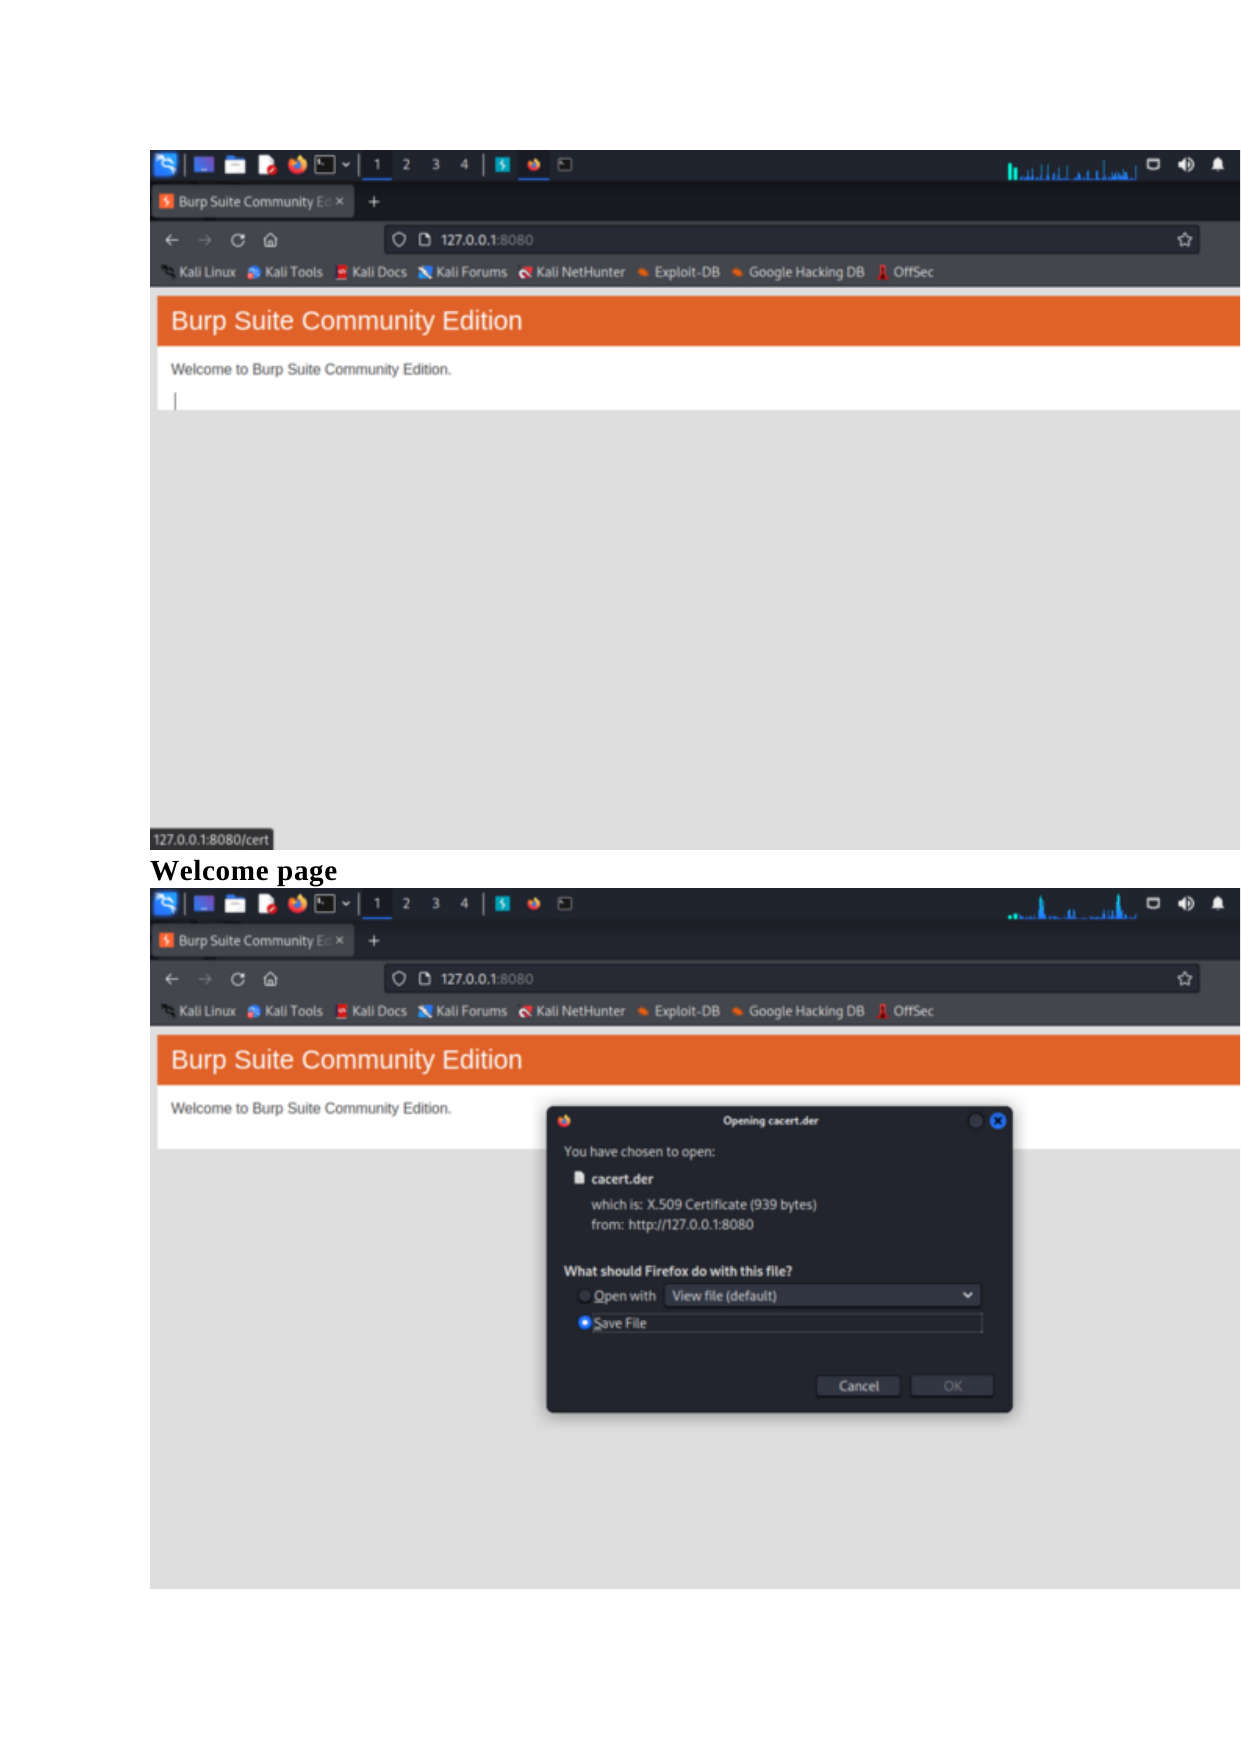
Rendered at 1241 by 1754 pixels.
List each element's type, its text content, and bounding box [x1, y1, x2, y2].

picture [150, 150, 1241, 850]
picture [150, 888, 1241, 1589]
text Welcome pageDownloading CertificateCertificate fileconfiguration and import of certificate [150, 850, 1090, 888]
